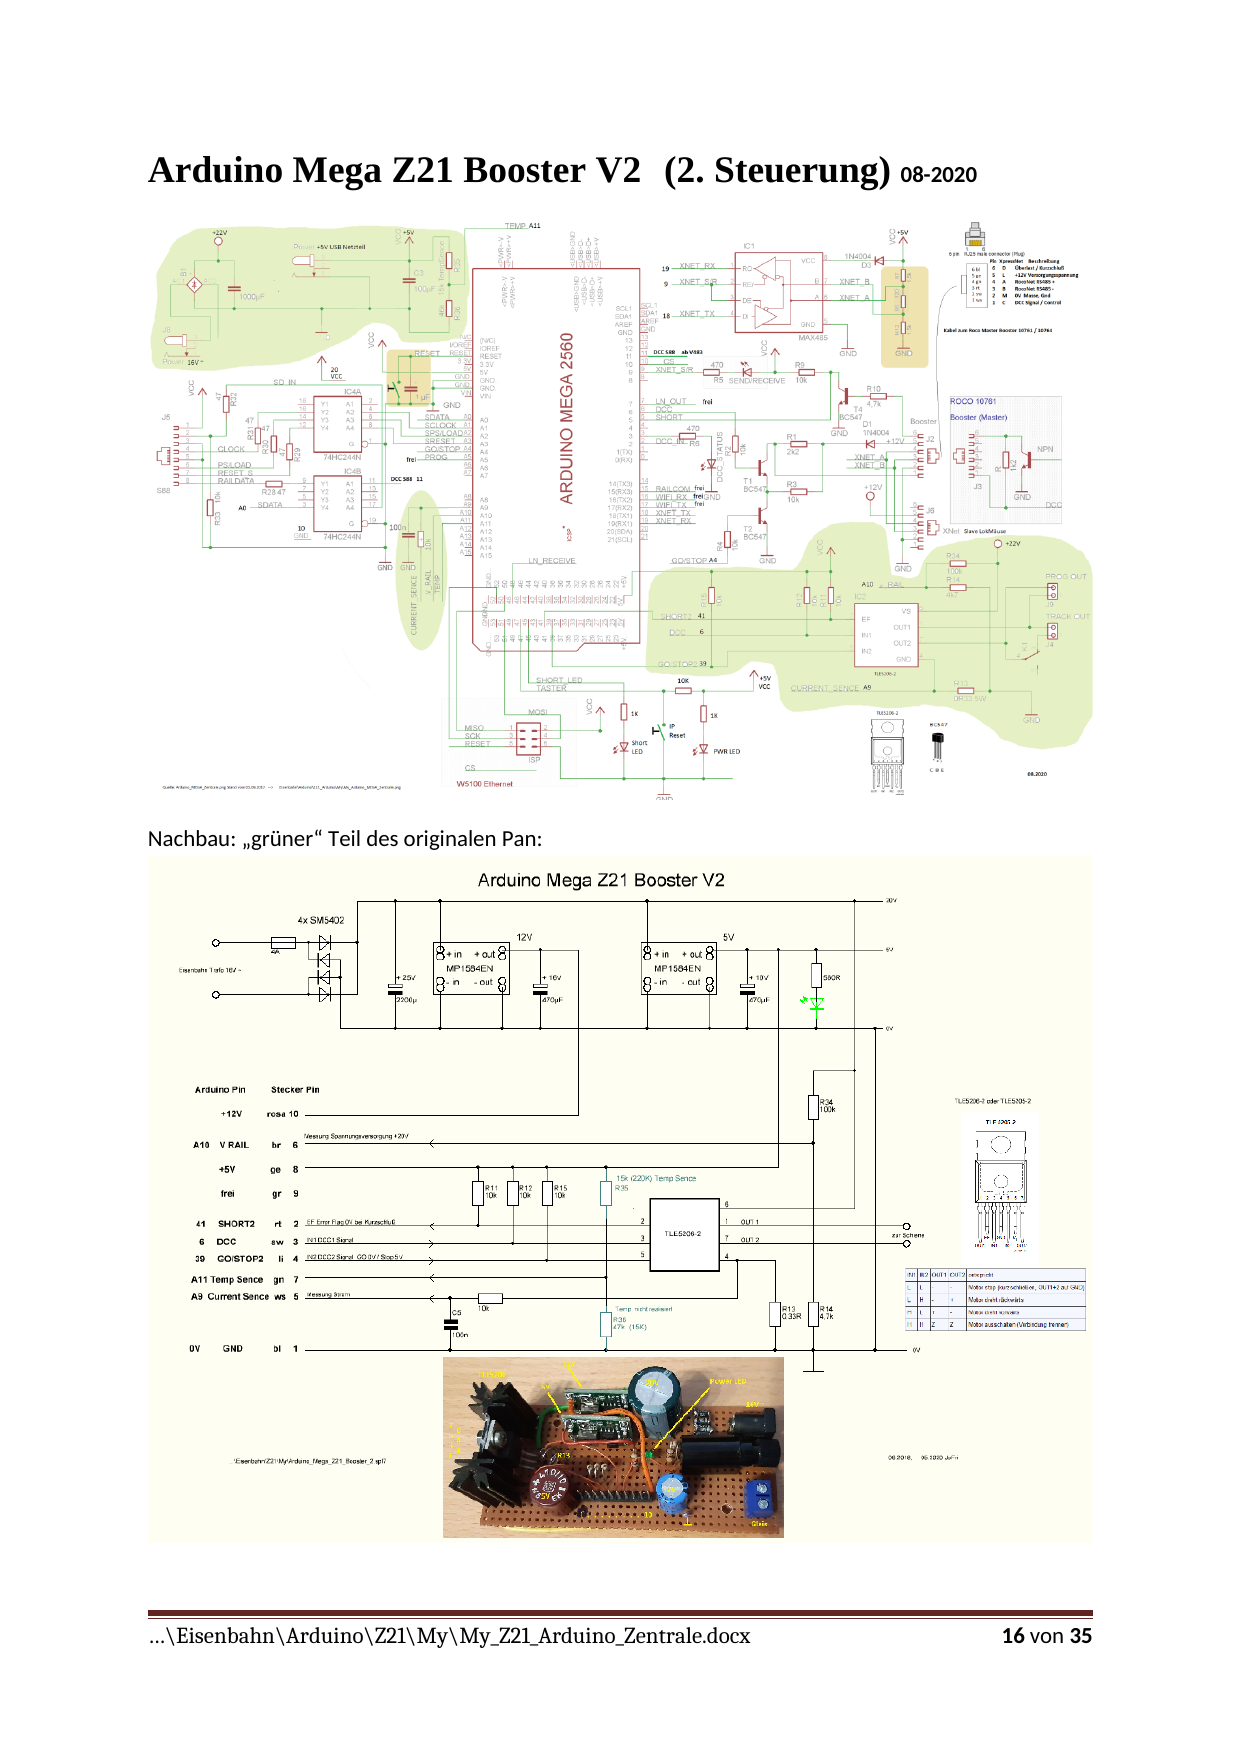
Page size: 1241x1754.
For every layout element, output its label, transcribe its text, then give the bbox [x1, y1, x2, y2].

subtitle Arduino Mega Z21 Booster V2 (2. Steuerung) 08-2020 [148, 148, 1093, 191]
picture [147, 856, 1093, 1543]
text Nachbau: „grüner“ Teil des originalen Pan: [148, 824, 1093, 856]
picture [147, 220, 1093, 800]
